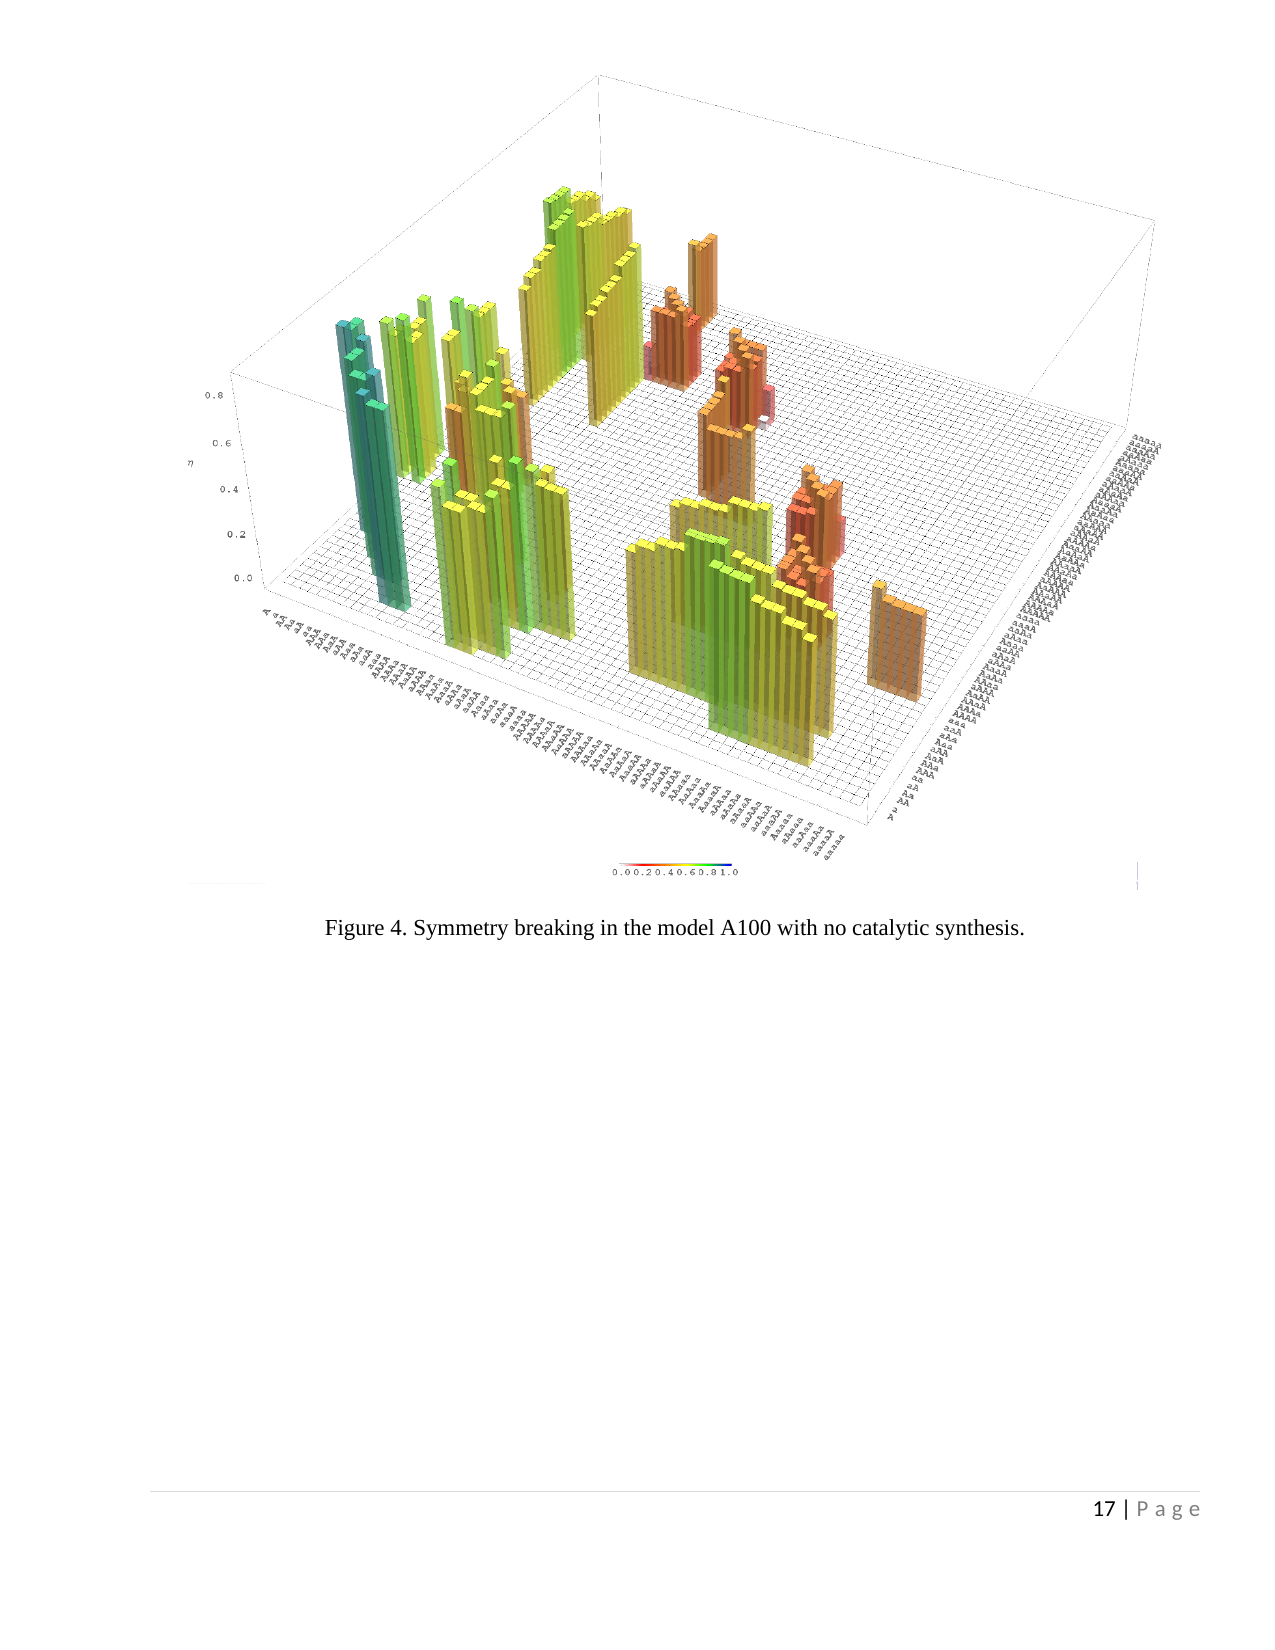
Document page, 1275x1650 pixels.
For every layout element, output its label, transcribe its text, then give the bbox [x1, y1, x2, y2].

text Figure 4. Symmetry breaking in the model A100 with no catalytic synthesis. [150, 914, 1200, 941]
picture [187, 75, 1163, 890]
